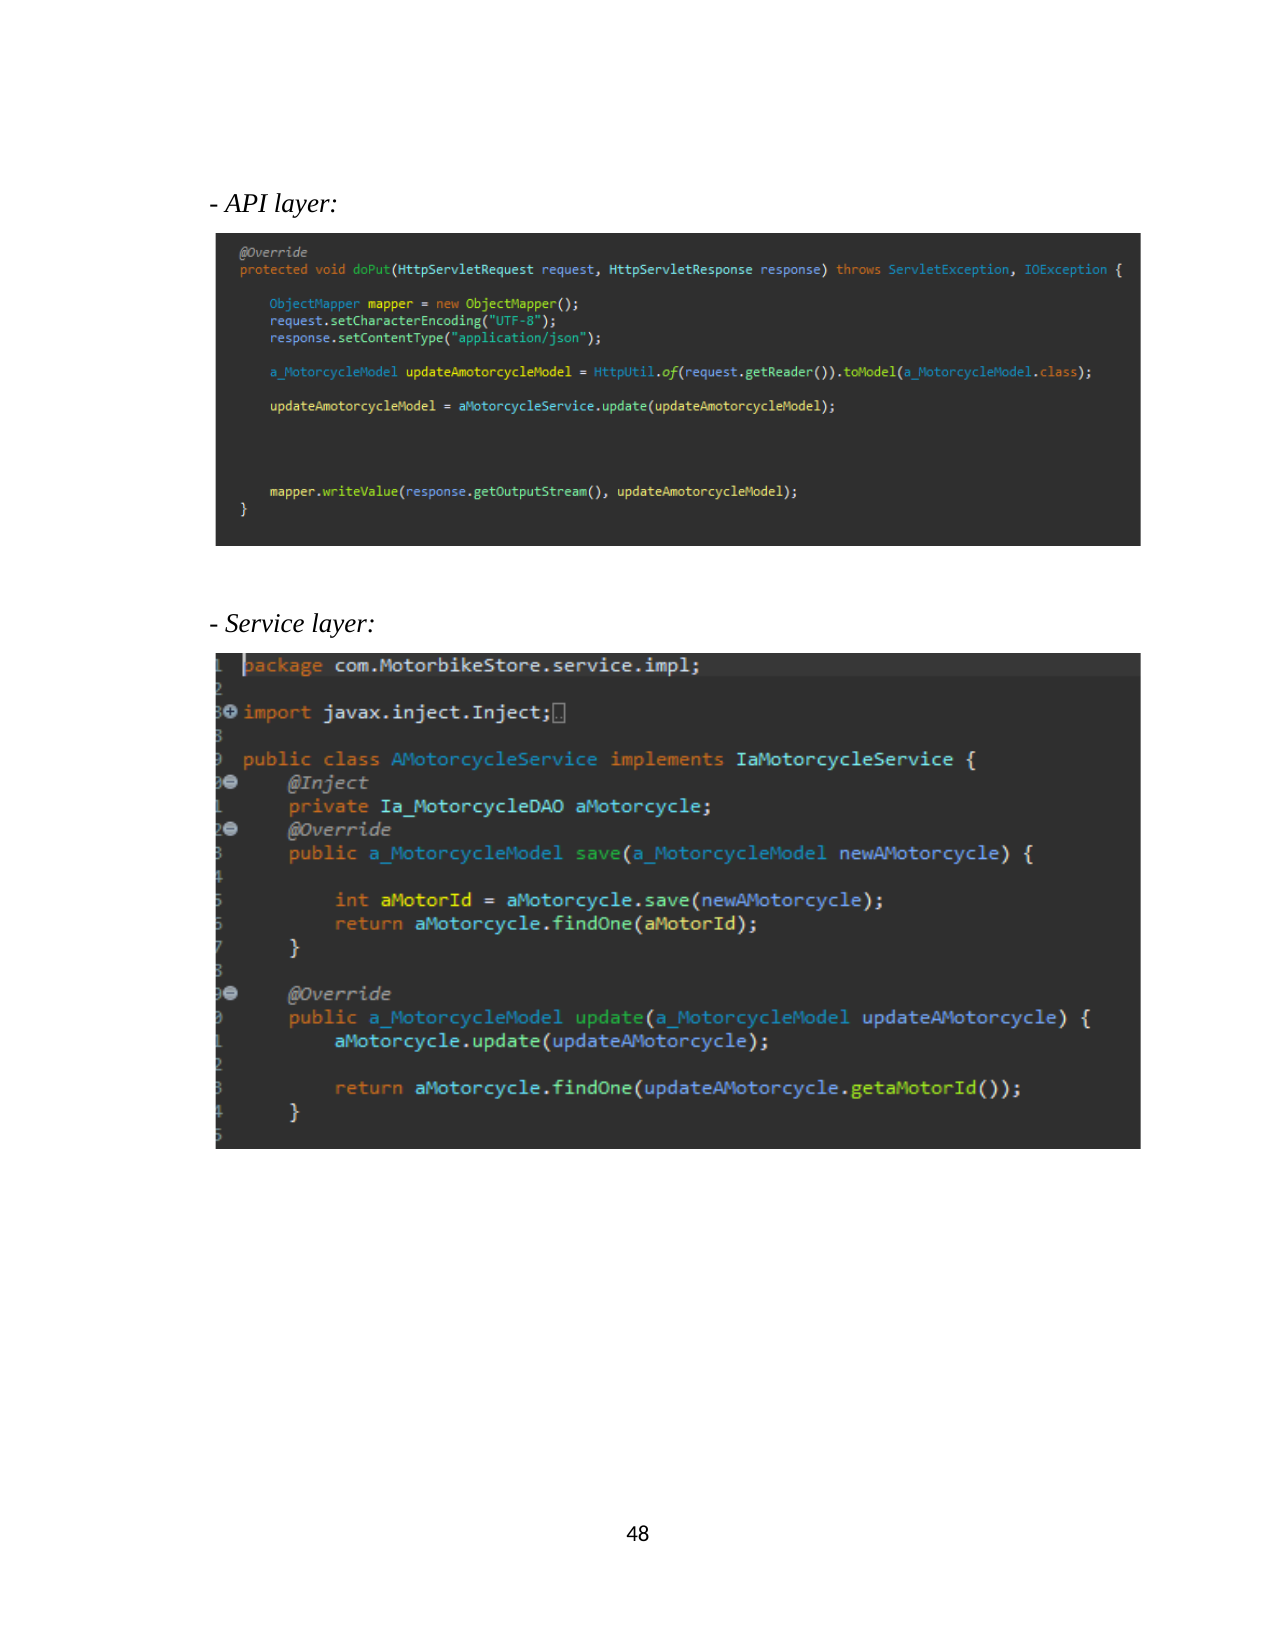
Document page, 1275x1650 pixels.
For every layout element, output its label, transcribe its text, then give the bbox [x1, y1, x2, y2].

picture [215, 653, 1141, 1149]
list - Service layer: [150, 607, 1125, 638]
picture [215, 233, 1141, 546]
list - API layer: [150, 187, 1125, 218]
